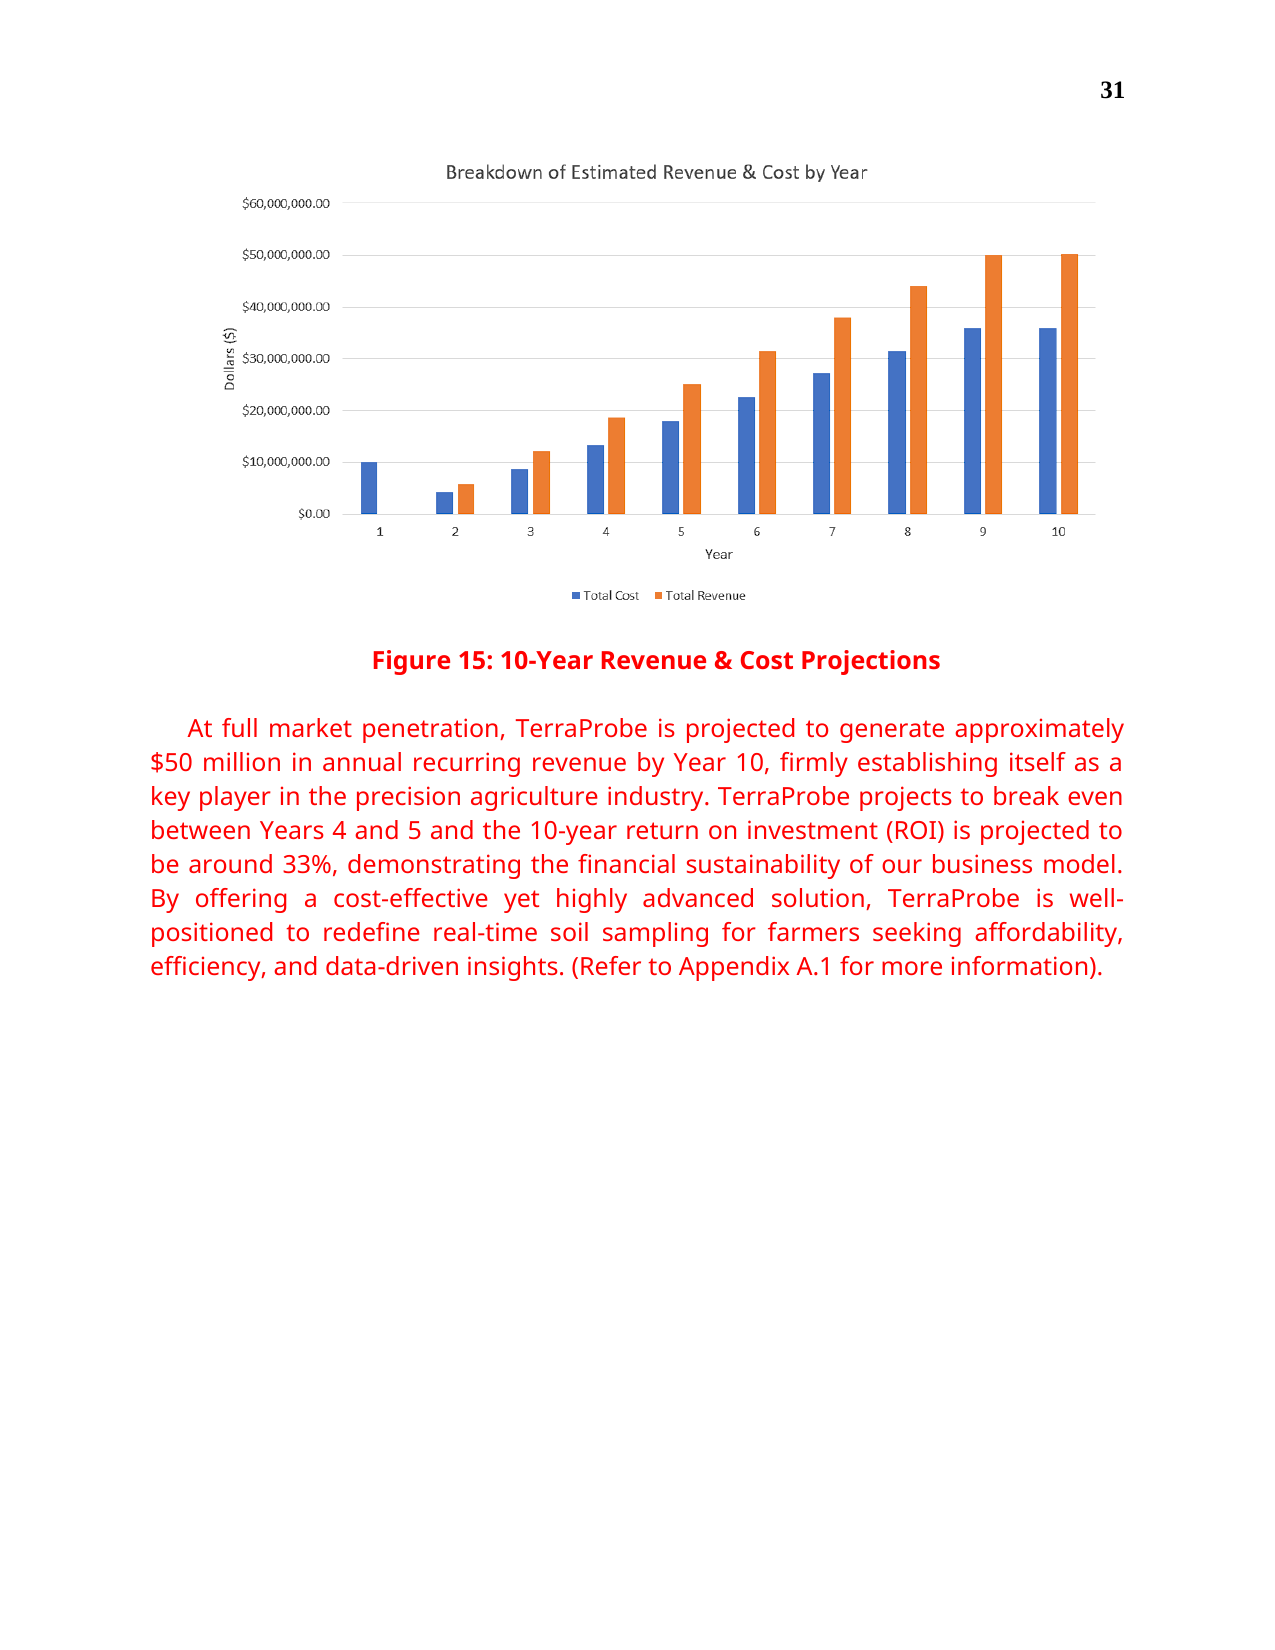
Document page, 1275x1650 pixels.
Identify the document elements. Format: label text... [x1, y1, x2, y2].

picture [204, 150, 1109, 609]
text At full market penetration, TerraProbe is projected to generate approximately $50 million in annual recurring revenue by Year 10, firmly establishing itself as a key player in the precision agriculture industry. TerraProbe projects to break even between Years 4 and 5 and the 10-year return on investment (ROI) is projected to be around 33%, demonstrating the financial sustainability of our business model. By offering a cost-effective yet highly advanced solution, TerraProbe is well-positioned to redefine real-time soil sampling for farmers seeking affordability, efficiency, and data-driven insights. (Refer to Appendix A.1 for more information). [150, 710, 1125, 983]
text Figure 15: 10-Year Revenue & Cost Projections [150, 642, 1125, 676]
